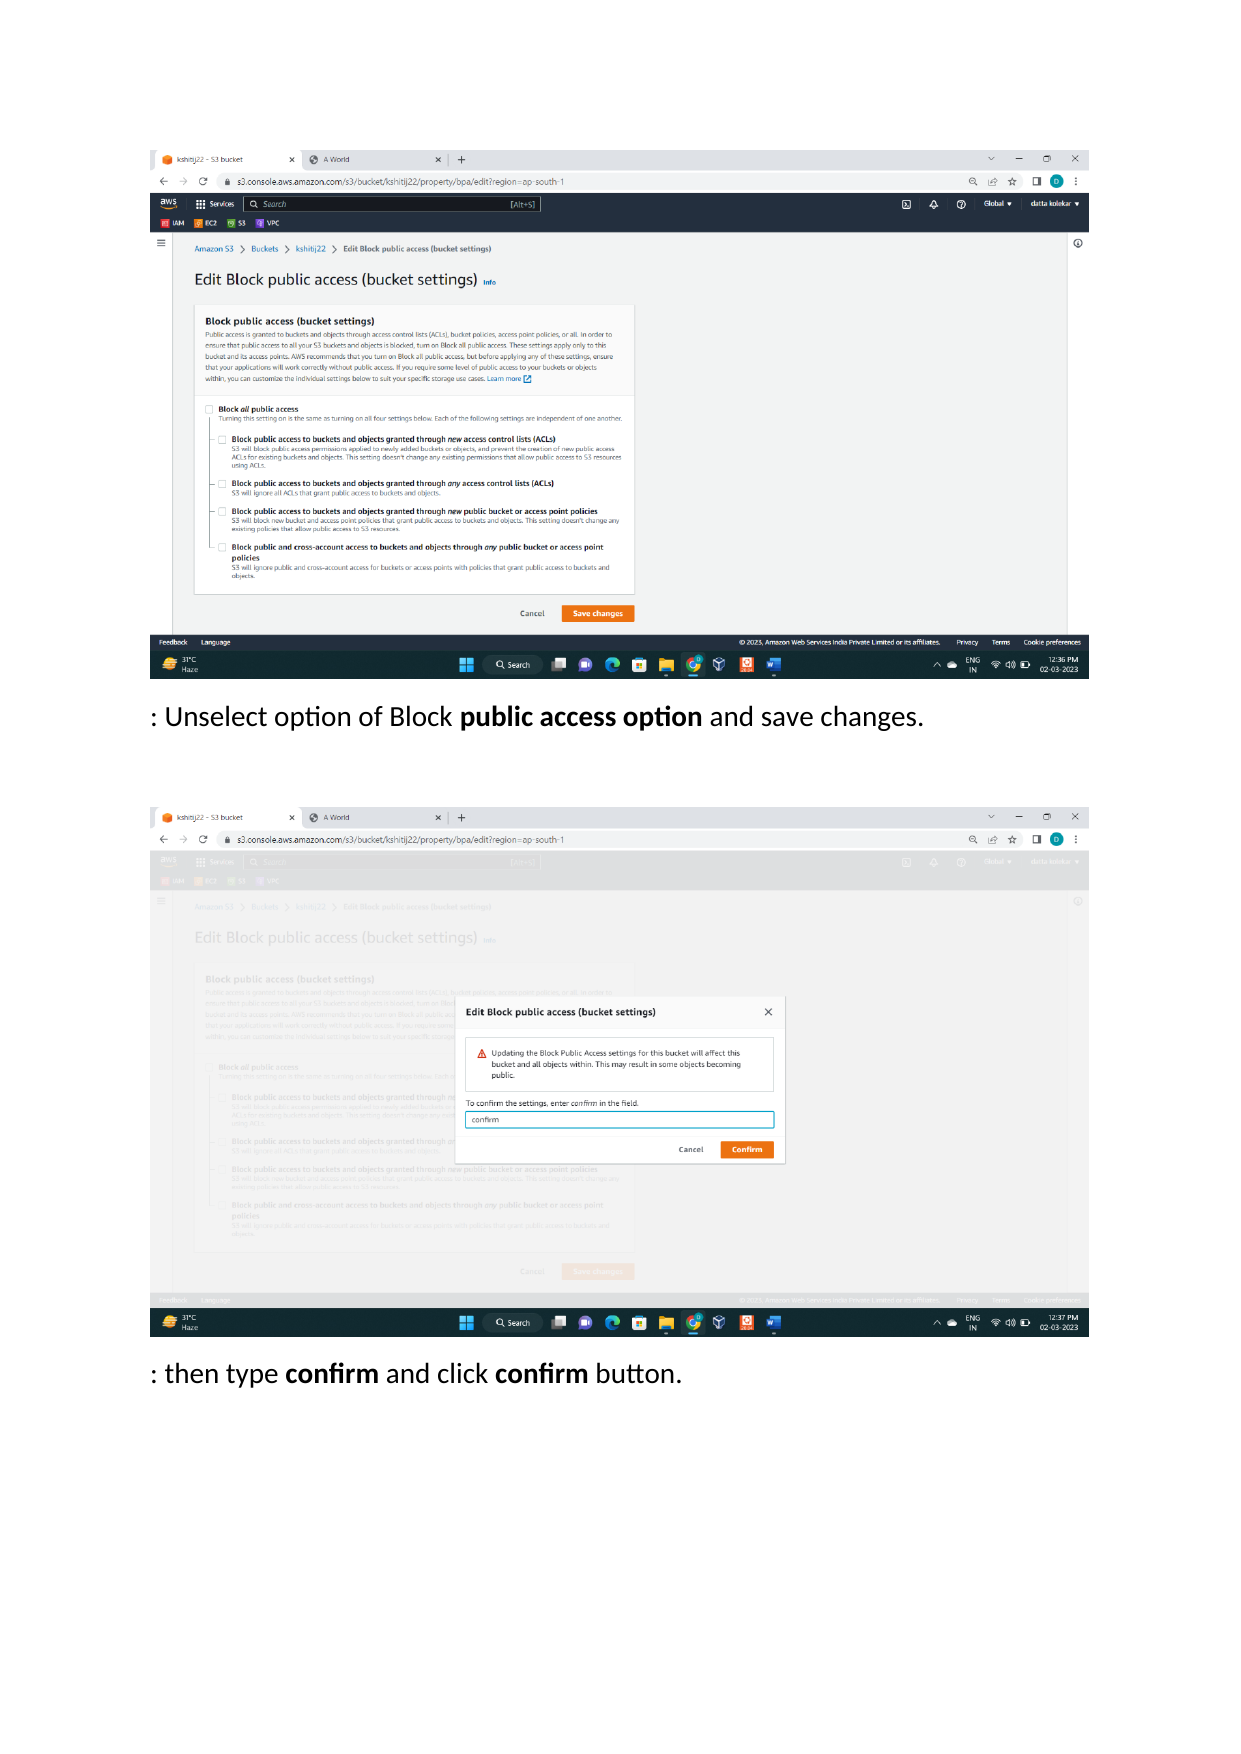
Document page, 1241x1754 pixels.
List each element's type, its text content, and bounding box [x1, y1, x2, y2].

text : Unselect option of Block public access option and save changes. [150, 698, 1090, 733]
picture [150, 807, 1089, 1337]
text : then type confirm and click confirm button. [150, 1355, 1090, 1391]
picture [150, 150, 1089, 679]
